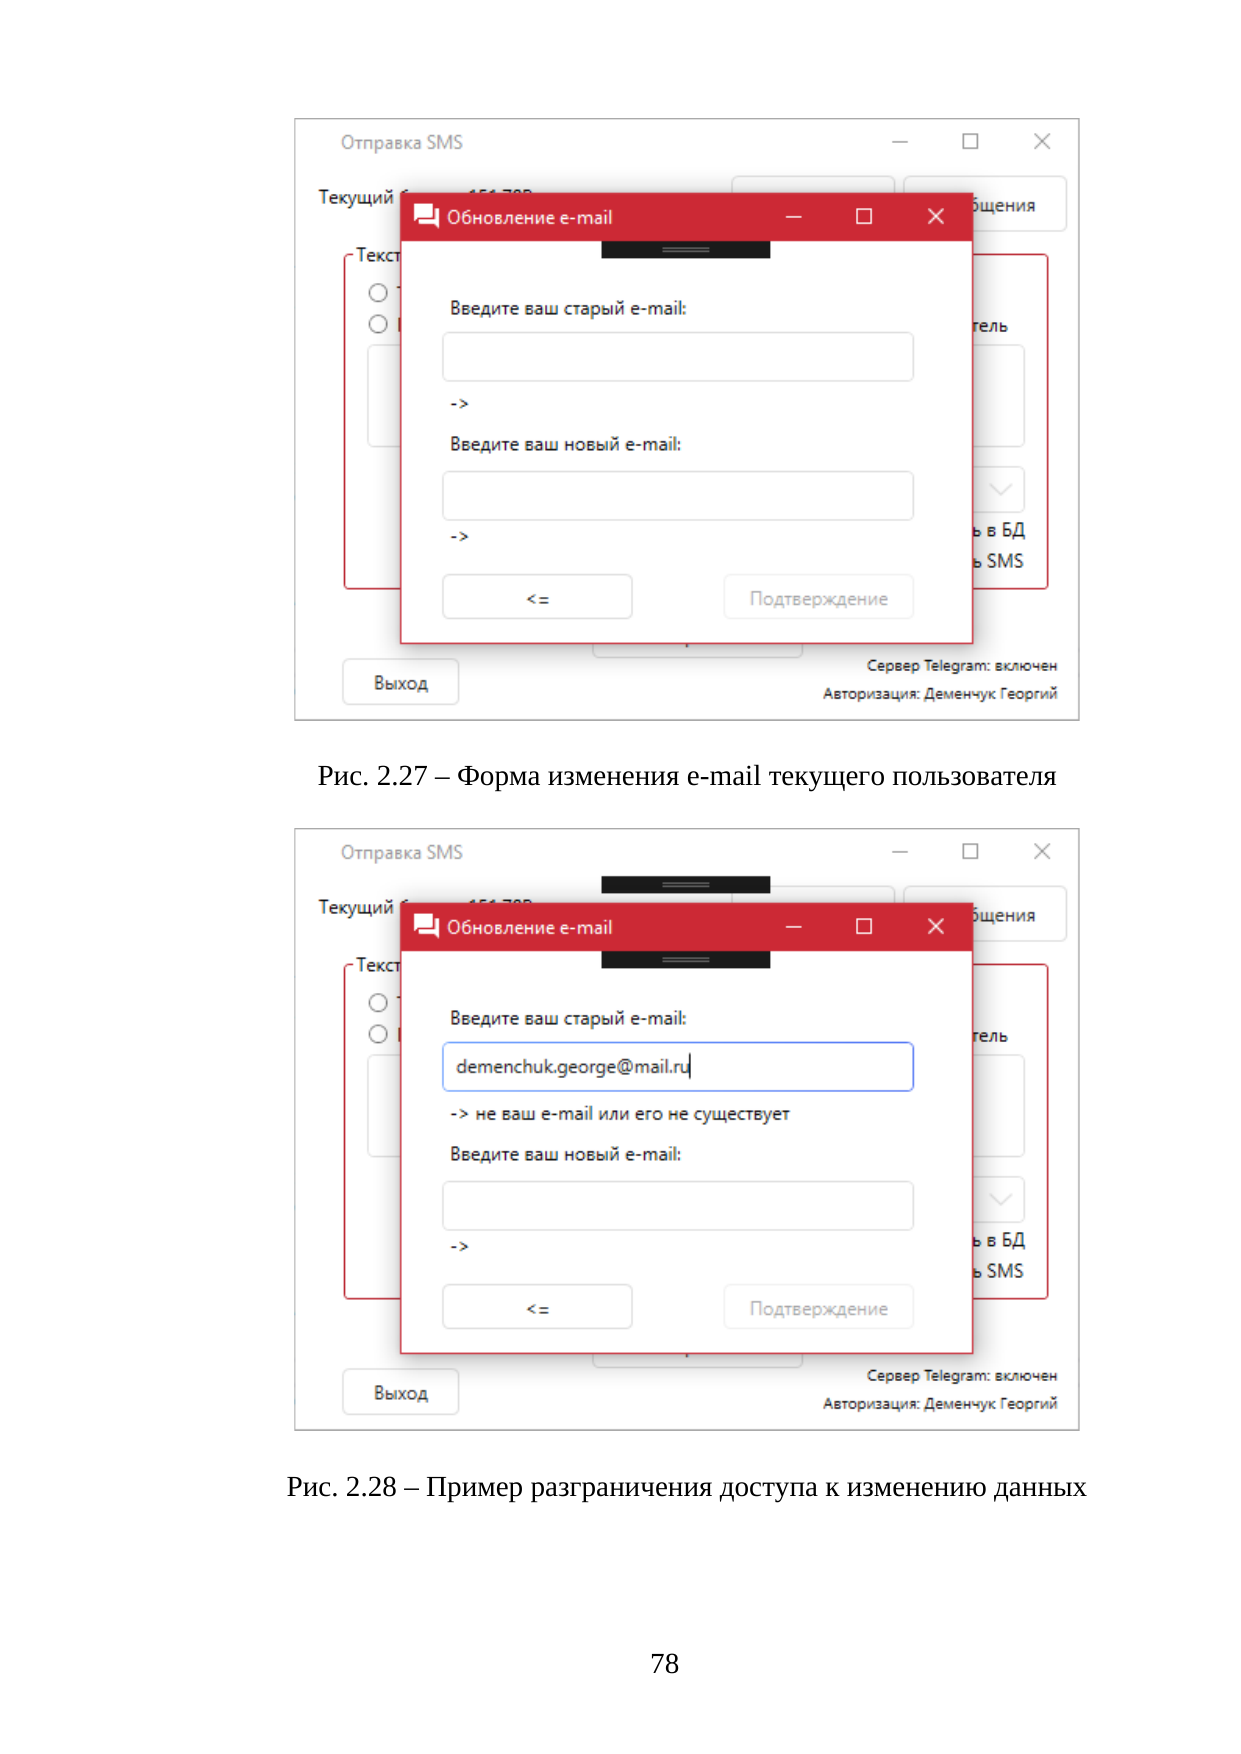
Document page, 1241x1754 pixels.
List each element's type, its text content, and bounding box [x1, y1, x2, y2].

picture [294, 118, 1080, 721]
picture [294, 828, 1080, 1431]
text Рис. 2.28 – Пример разграничения доступа к изменению данных [222, 1469, 1152, 1502]
text Рис. 2.27 – Форма изменения e-mail текущего пользователя [222, 758, 1152, 791]
